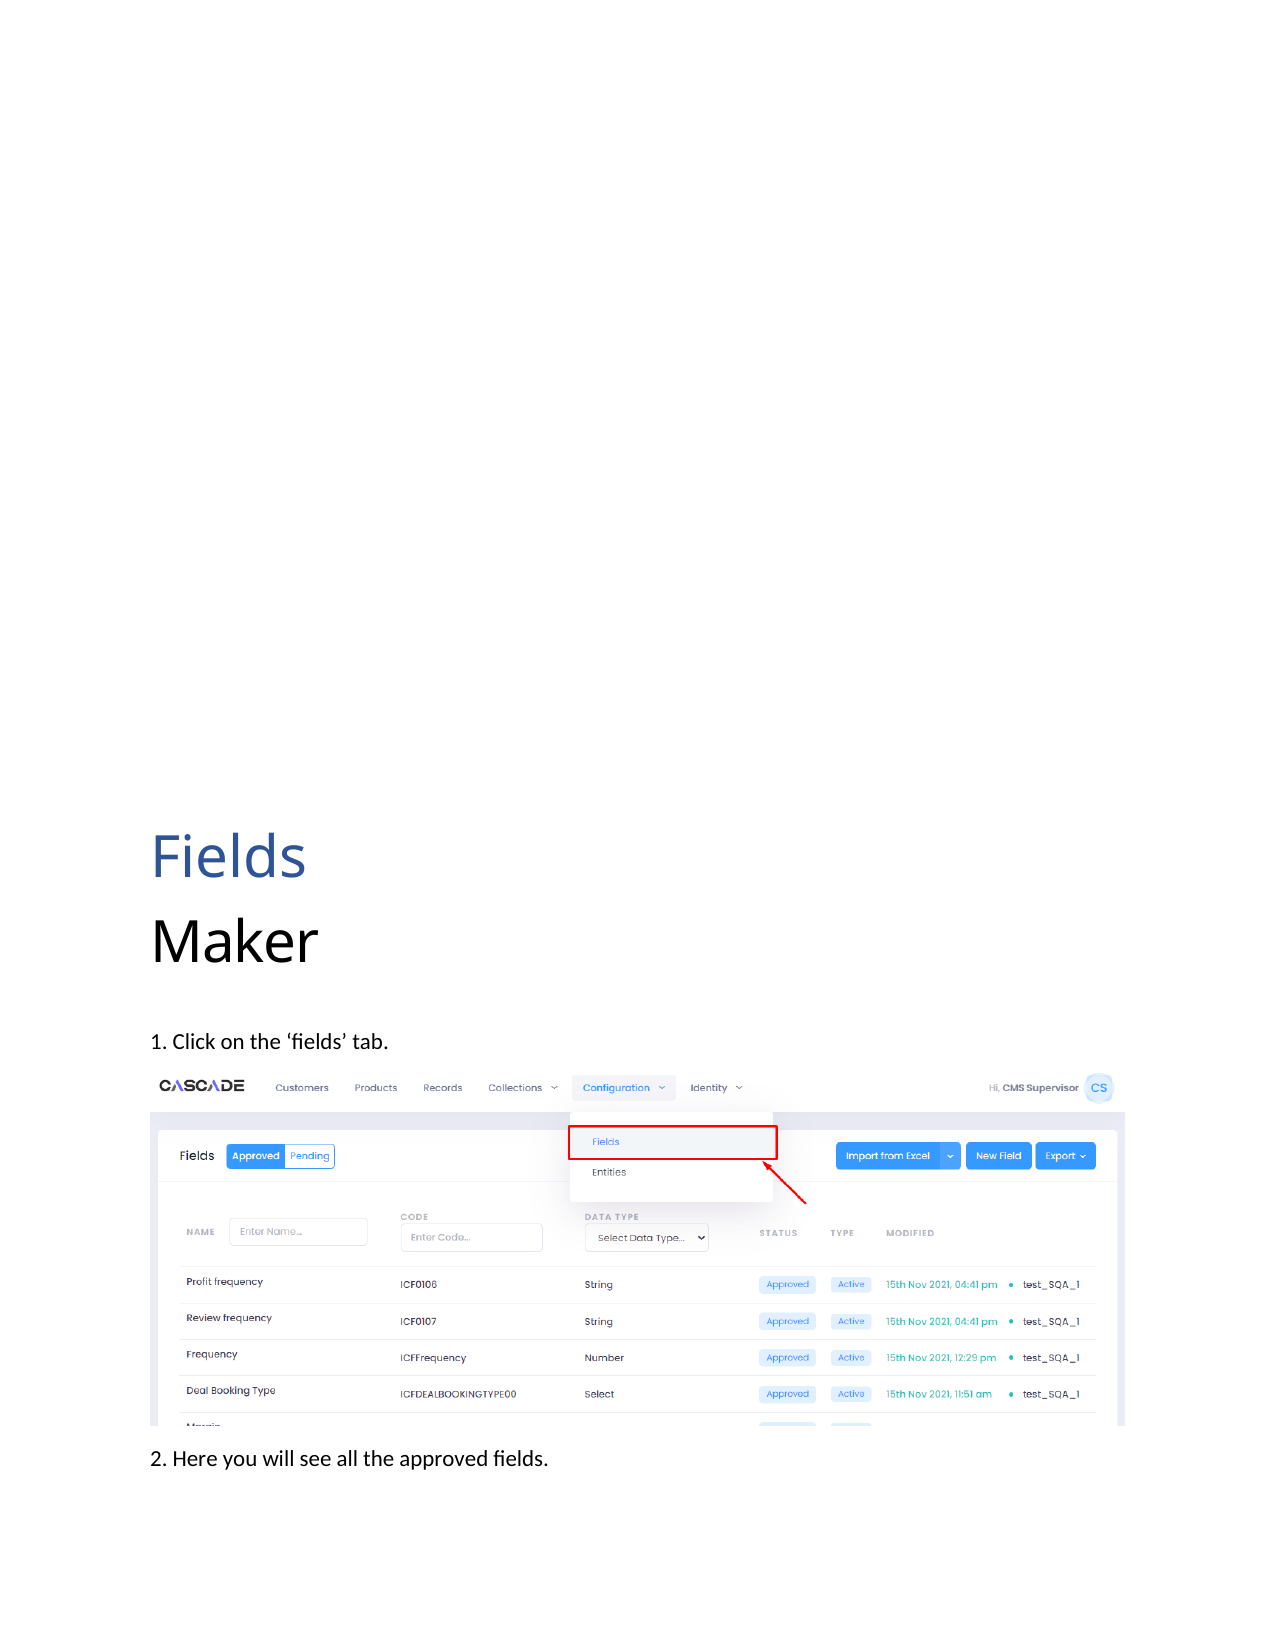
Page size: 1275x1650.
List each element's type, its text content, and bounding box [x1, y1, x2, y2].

subtitle Fields [150, 814, 1125, 894]
text 2. Here you will see all the approved fields. [150, 1444, 1125, 1473]
title Maker [150, 900, 1125, 980]
picture [150, 1073, 1125, 1426]
text 1. Click on the ‘fields’ tab. [150, 1027, 1125, 1055]
